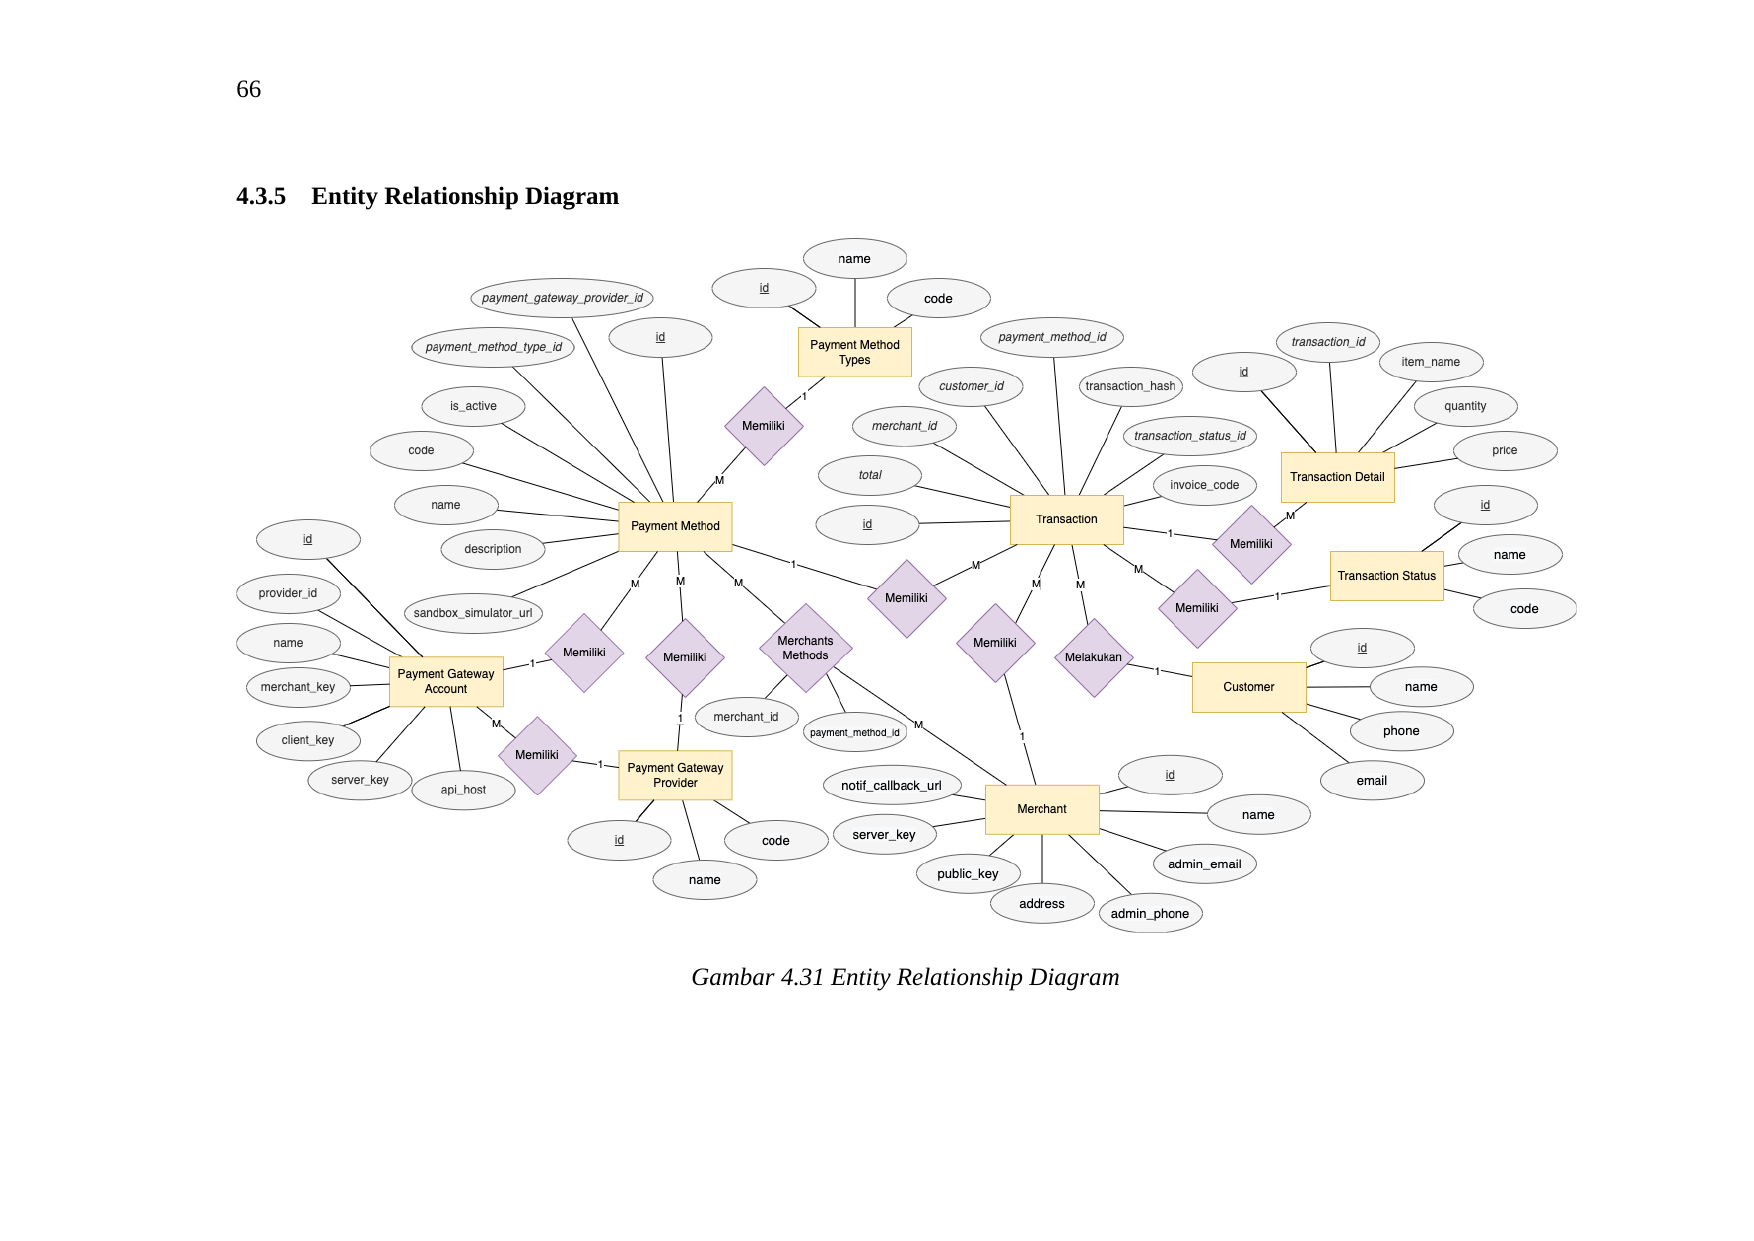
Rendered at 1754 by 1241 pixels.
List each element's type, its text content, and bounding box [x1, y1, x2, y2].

subtitle Entity Relationship Diagram [236, 181, 1577, 210]
picture [236, 238, 1577, 933]
